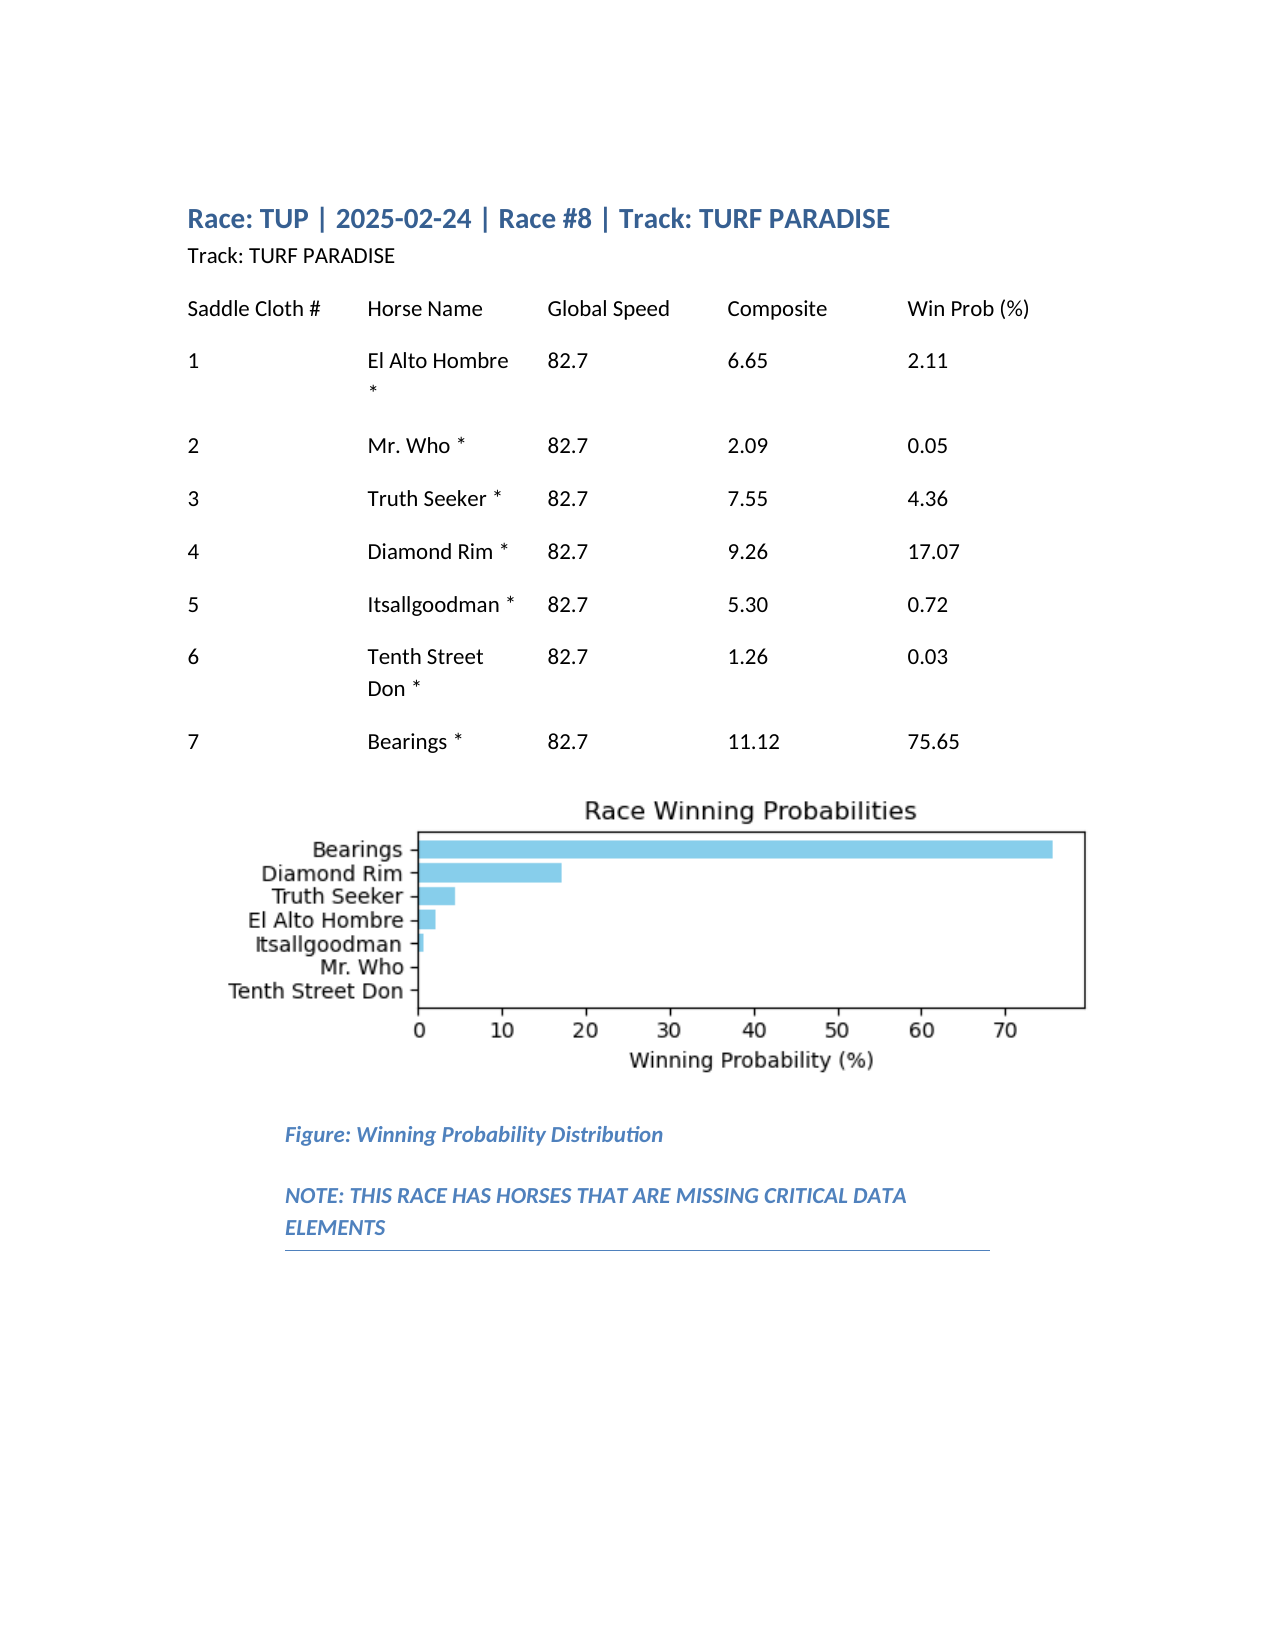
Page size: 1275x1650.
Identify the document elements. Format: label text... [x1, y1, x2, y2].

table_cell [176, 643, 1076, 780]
text NOTE: THIS RACE HAS HORSES THAT ARE MISSING CRITICAL DATA ELEMENTS [285, 1181, 990, 1250]
picture [206, 780, 1107, 1095]
text Track: TURF PARADISE [187, 241, 1087, 269]
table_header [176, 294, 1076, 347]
text Figure: Winning Probability Distribution [285, 1120, 990, 1148]
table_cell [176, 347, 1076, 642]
subtitle Race: TUP | 2025-02-24 | Race #8 | Track: TURF PARADISE [187, 200, 1087, 236]
